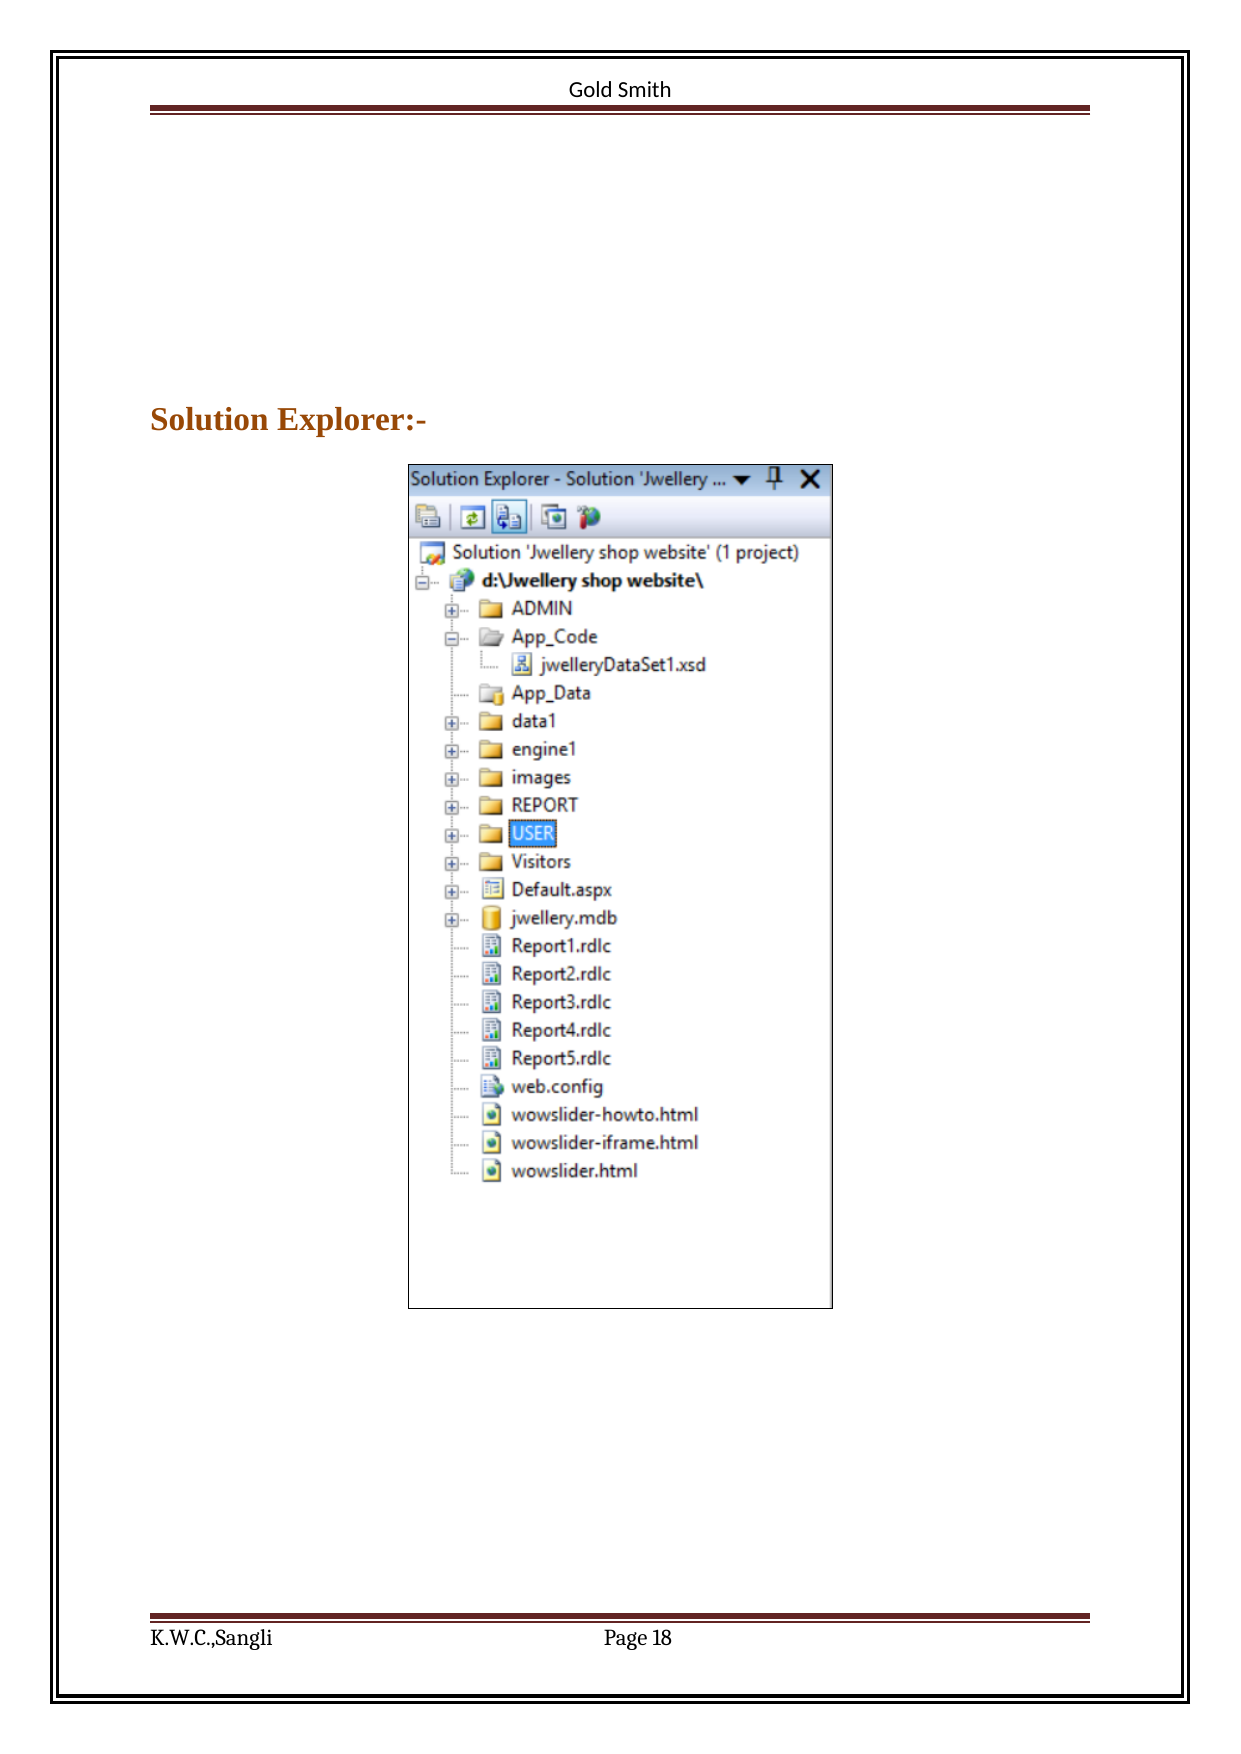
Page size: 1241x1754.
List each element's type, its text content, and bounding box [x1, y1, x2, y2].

picture [409, 465, 832, 1308]
text Solution Explorer:- [150, 399, 1090, 438]
